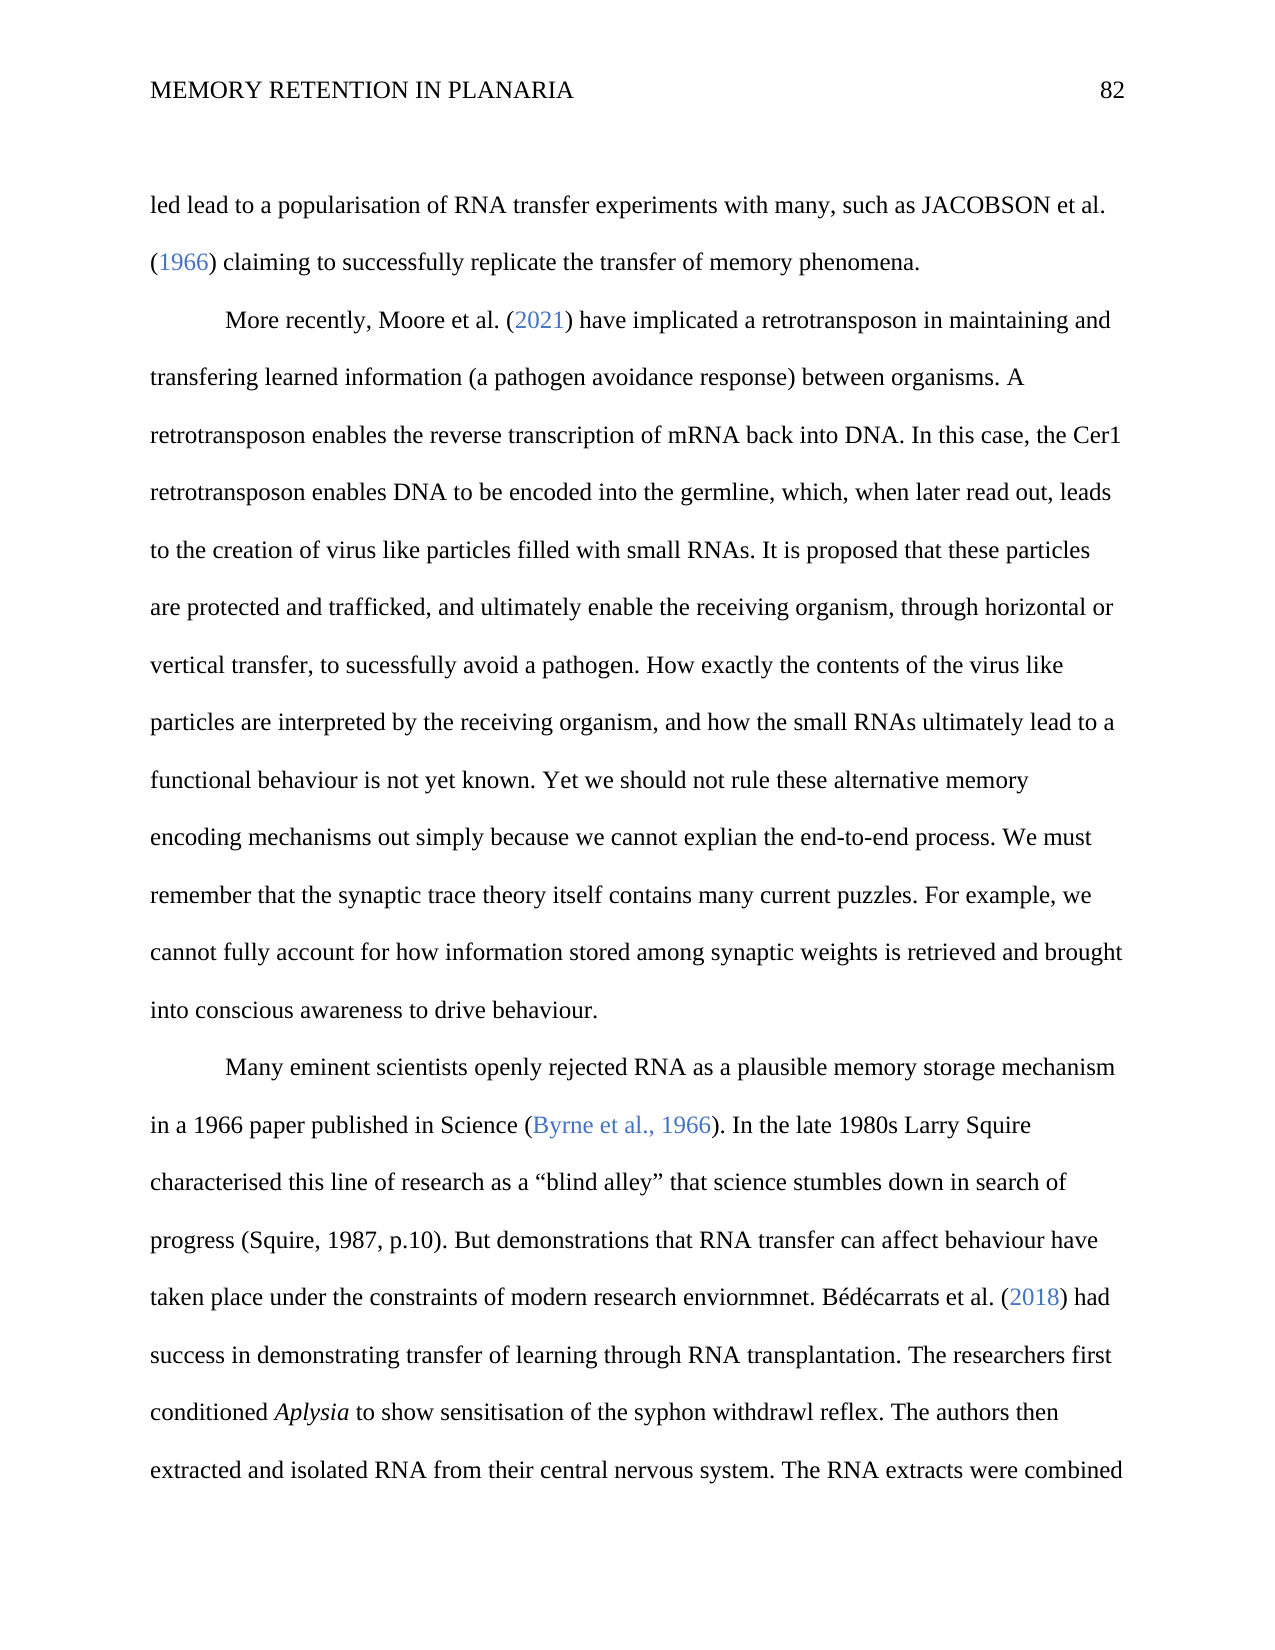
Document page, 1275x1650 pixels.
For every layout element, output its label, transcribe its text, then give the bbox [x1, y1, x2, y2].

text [150, 1052, 1125, 1484]
text More recently, Moore et al. (2021) have implicated a retrotransposon in maintaining and transfering learned information (a pathogen avoidance response) between organisms. A retrotransposon enables the reverse transcription of mRNA back into DNA. In this case, the Cer1 retrotransposon enables DNA to be encoded into the germline, which, when later read out, leads to the creation of virus like particles filled with small RNAs. It is proposed that these particles are protected and trafficked, and ultimately enable the receiving organism, through horizontal or vertical transfer, to sucessfully avoid a pathogen. How exactly the contents of the virus like particles are interpreted by the receiving organism, and how the small RNAs ultimately lead to a functional behaviour is not yet known. Yet we should not rule these alternative memory encoding mechanisms out simply because we cannot explian the end-to-end process. We must remember that the synaptic trace theory itself contains many current puzzles. For example, we cannot fully account for how information stored among synaptic weights is retrieved and brought into conscious awareness to drive behaviour. [150, 305, 1125, 1024]
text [150, 190, 1125, 276]
